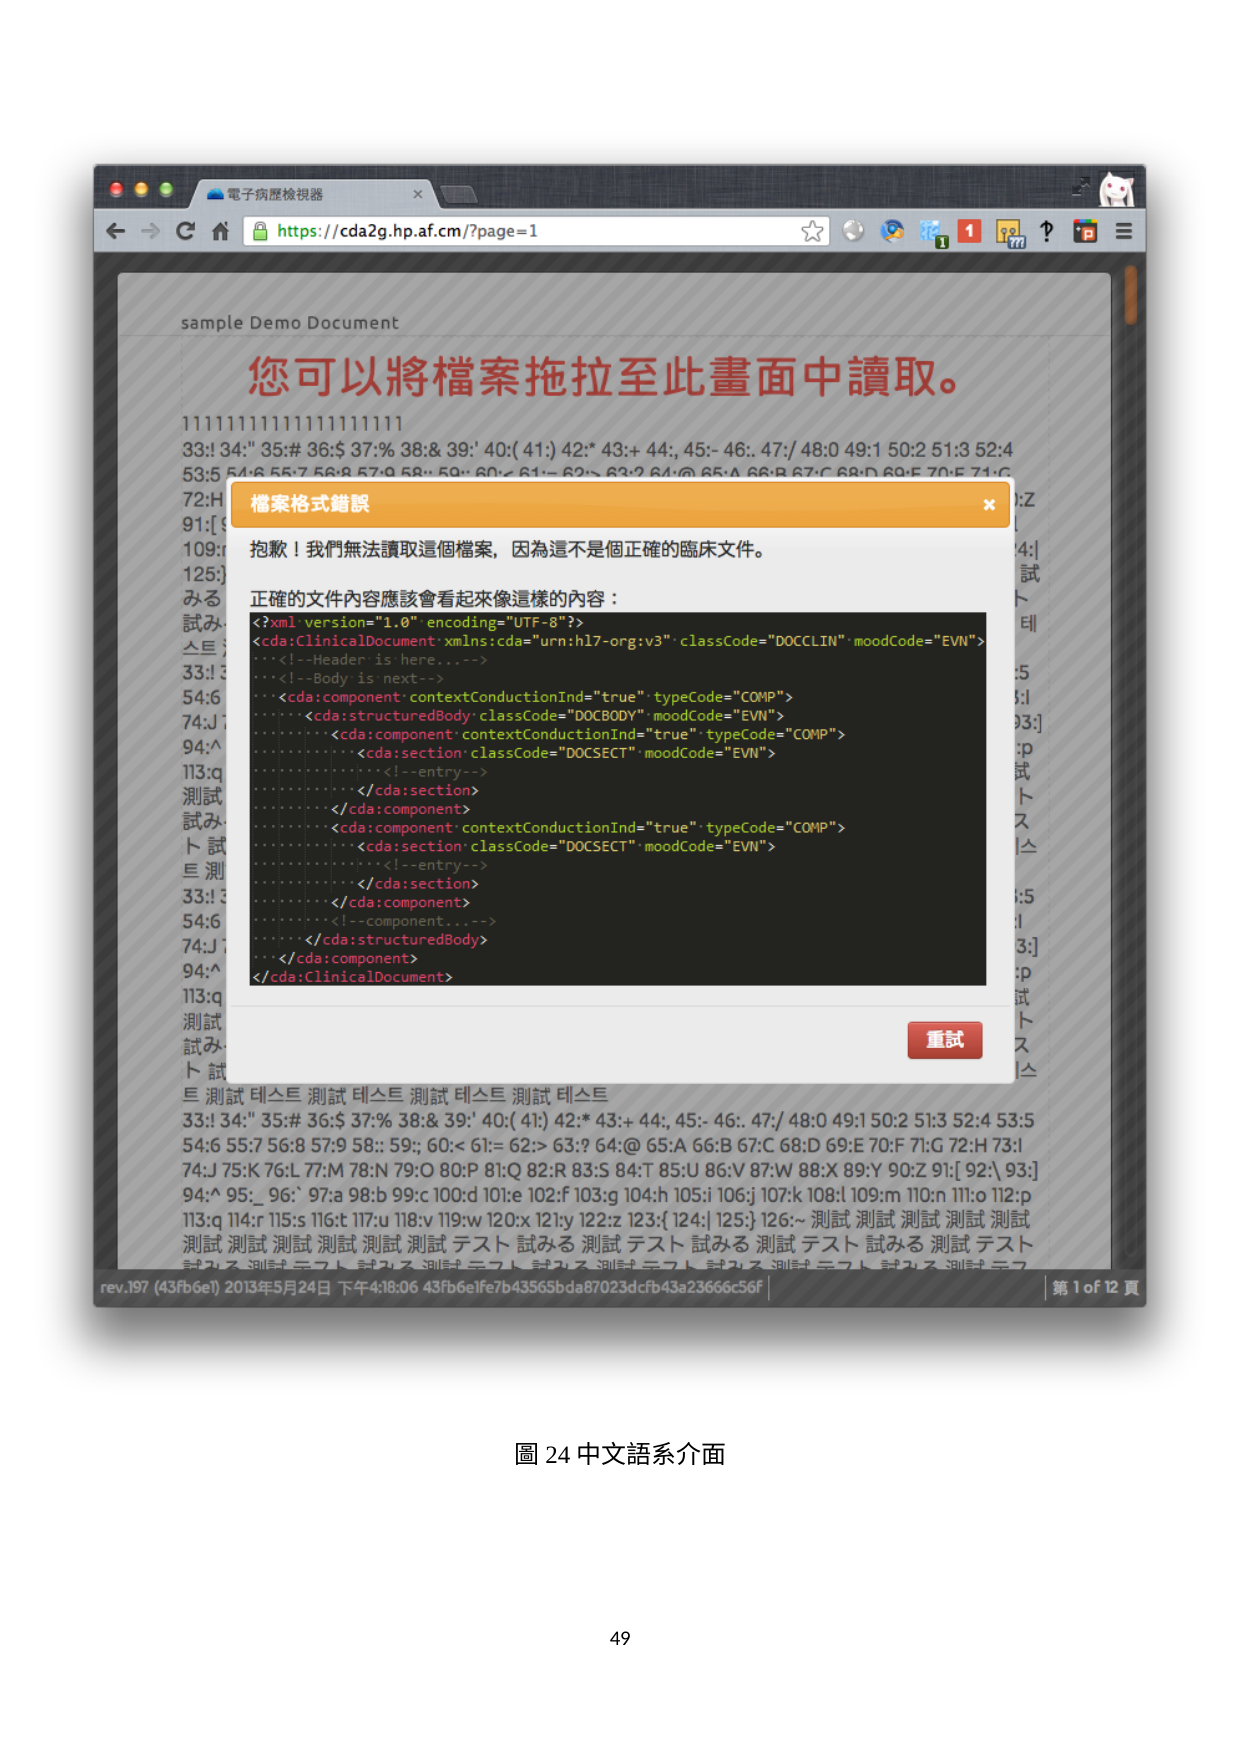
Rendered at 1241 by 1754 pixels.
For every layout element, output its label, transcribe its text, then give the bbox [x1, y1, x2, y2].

text 圖 中文語系介面 [1, 1434, 1239, 1472]
picture [23, 121, 1217, 1405]
